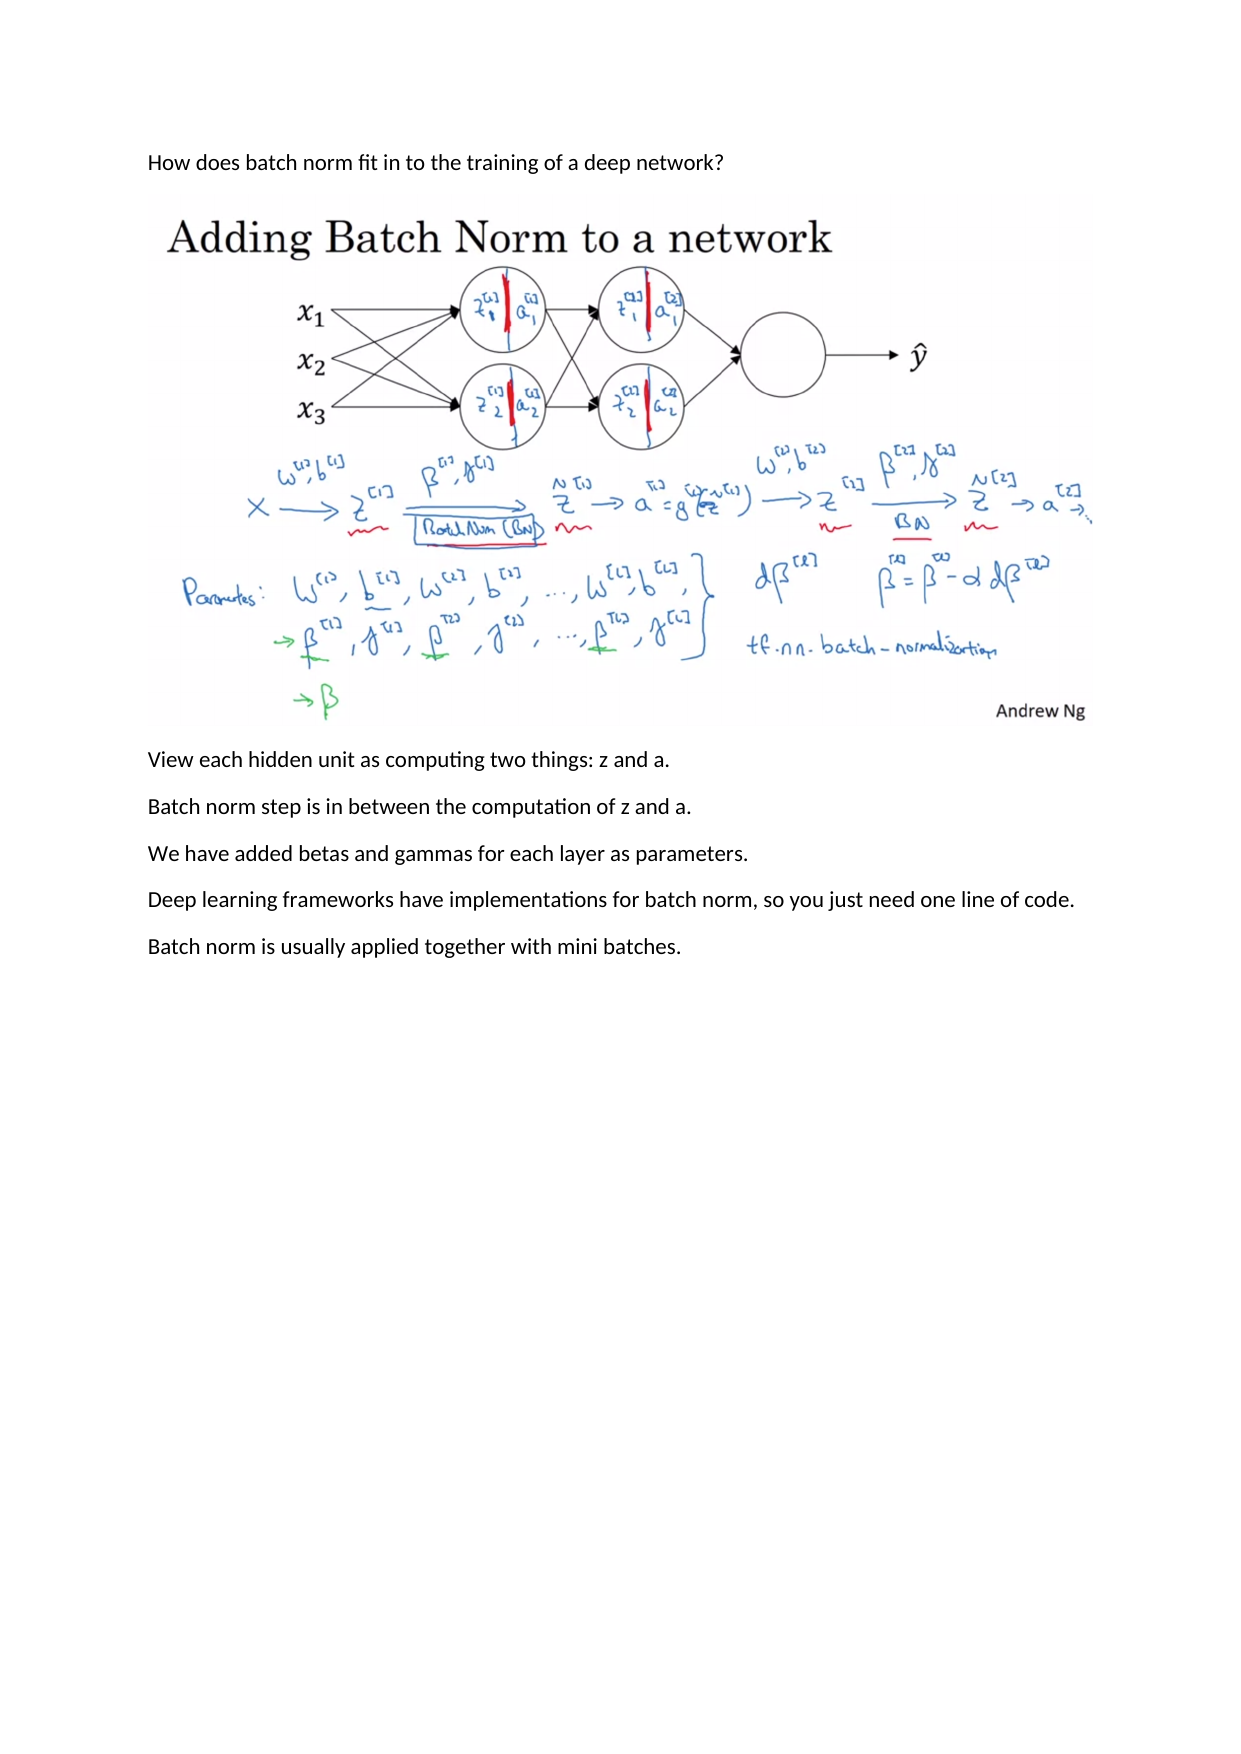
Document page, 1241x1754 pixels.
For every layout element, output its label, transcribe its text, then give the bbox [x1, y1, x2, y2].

text View each hidden unit as computing two things: z and a. [148, 745, 1093, 773]
text Deep learning frameworks have implementations for batch norm, so you just need one line of code. [148, 886, 1093, 913]
text Batch norm is usually applied together with mini batches. [148, 932, 1093, 960]
text Batch norm step is in between the computation of z and a. [148, 792, 1093, 820]
text How does batch norm fit in to the training of a deep network? [148, 148, 1093, 176]
picture [147, 194, 1093, 726]
text We have added betas and gammas for each layer as parameters. [148, 839, 1093, 867]
